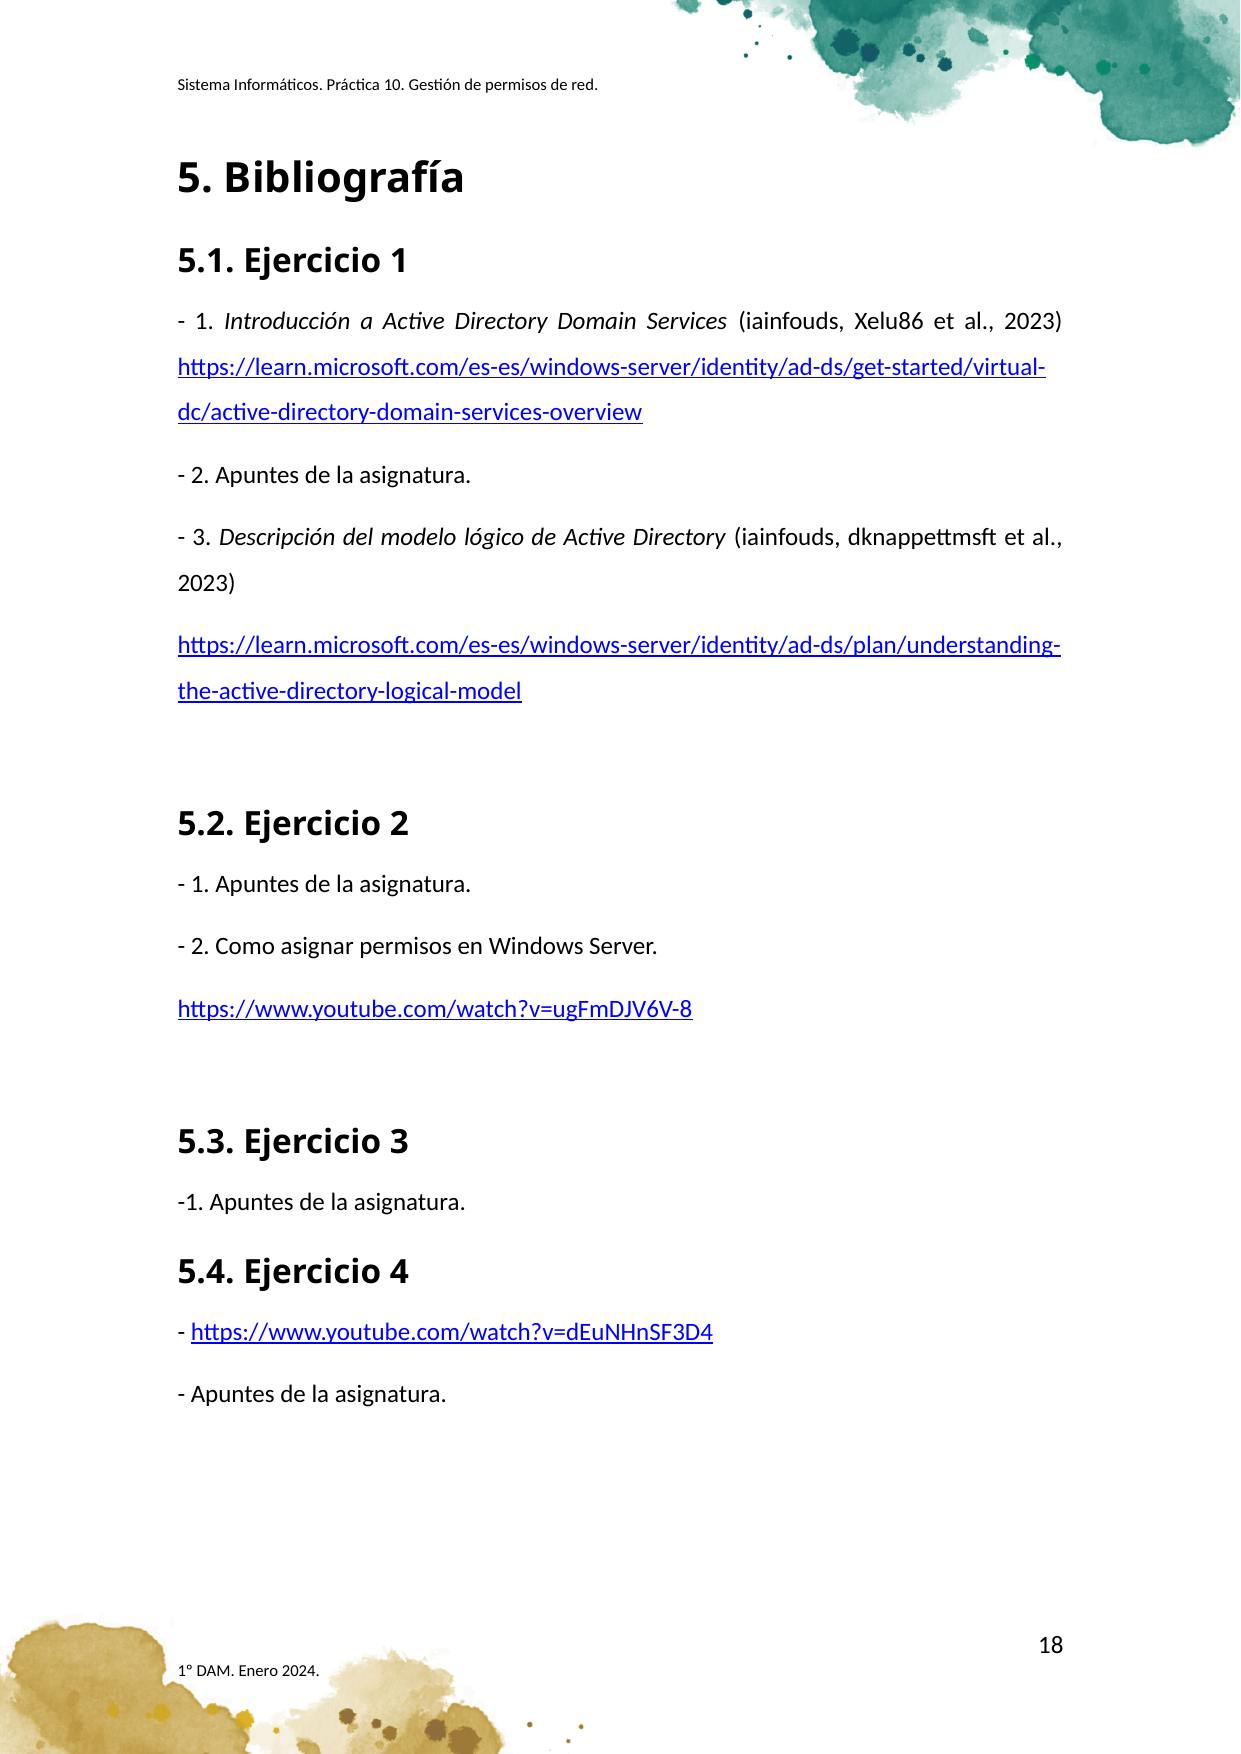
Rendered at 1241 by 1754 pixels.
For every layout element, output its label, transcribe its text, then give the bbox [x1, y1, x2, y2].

text - Apuntes de la asignatura. [177, 1379, 1063, 1409]
text https://learn.microsoft.com/es-es/windows-server/identity/ad-ds/plan/understanding-the-active-directory-logical-model [177, 629, 1063, 706]
text - 2. Como asignar permisos en Windows Server. [177, 930, 1063, 961]
text - 3. Descripción del modelo lógico de Active Directory (iainfouds, dknappettmsft et al., 2023) [177, 521, 1063, 597]
text - 2. Apuntes de la asignatura. [177, 459, 1063, 489]
text - 1. Introducción a Active Directory Domain Services (iainfouds, Xelu86 et al., 2023) https://learn.microsoft.com/es-es/windows-server/identity/ad-ds/get-started/virtual-dc/active-directory-domain-services-overview [177, 305, 1063, 427]
subtitle 5.2. Ejercicio 2 [177, 800, 1063, 845]
text - 1. Apuntes de la asignatura. [177, 868, 1063, 898]
text -1. Apuntes de la asignatura. [177, 1186, 1063, 1216]
text - https://www.youtube.com/watch?v=dEuNHnSF3D4 [177, 1316, 1063, 1347]
subtitle 5.4. Ejercicio 4 [177, 1248, 1063, 1293]
subtitle 5.3. Ejercicio 3 [177, 1118, 1063, 1163]
text https://www.youtube.com/watch?v=ugFmDJV6V-8 [177, 993, 1063, 1023]
picture [403, 0, 1241, 380]
subtitle 5. Bibliografía [177, 148, 1063, 204]
picture [0, 1275, 1139, 1754]
subtitle 5.1. Ejercicio 1 [177, 237, 1063, 282]
